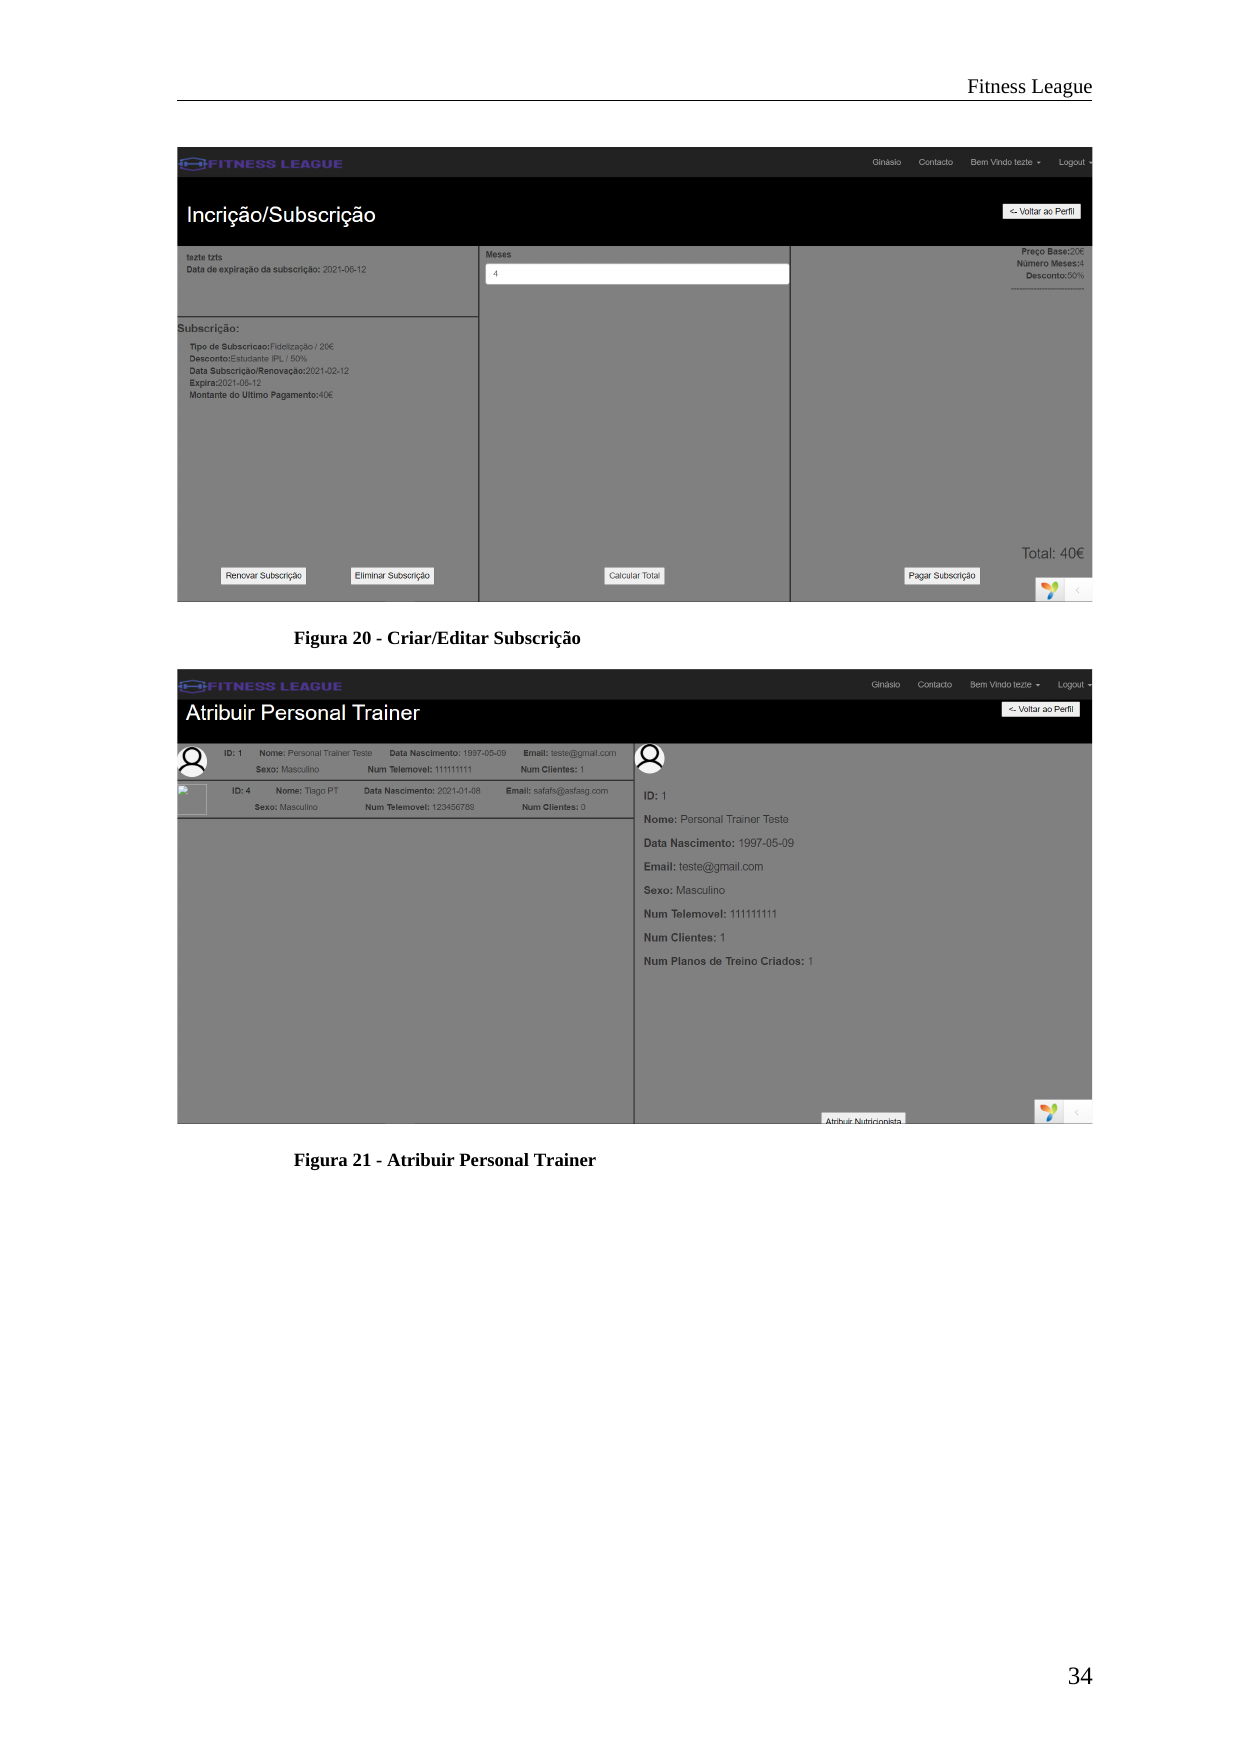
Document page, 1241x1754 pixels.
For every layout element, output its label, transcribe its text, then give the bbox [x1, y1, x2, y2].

picture [177, 147, 1093, 602]
picture [177, 669, 1093, 1124]
